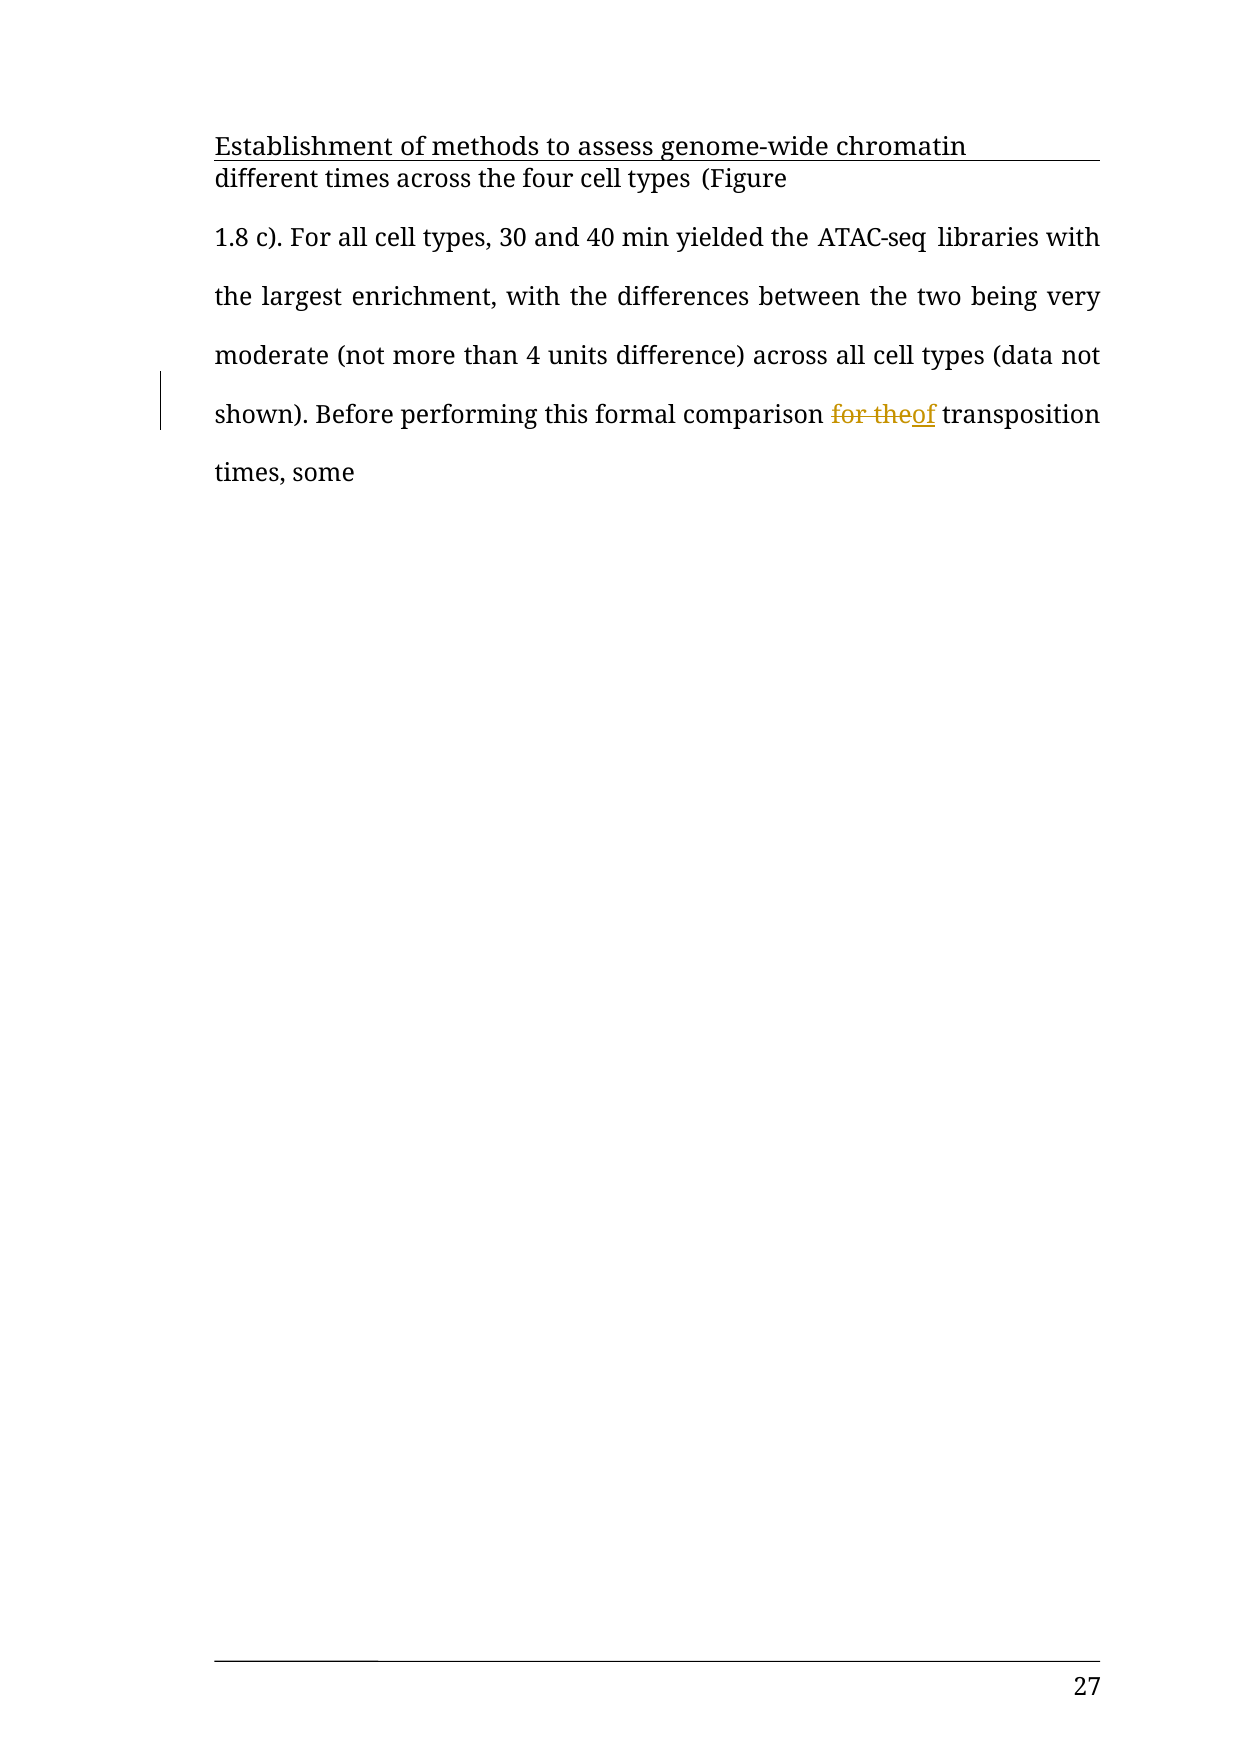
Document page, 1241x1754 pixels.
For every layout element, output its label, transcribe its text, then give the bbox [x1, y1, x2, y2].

text 1.8 c). For all cell types, 30 and 40 min yielded the ATAC-seq libraries with the largest enrichment, with the differences between the two being very moderate (not more than 4 units difference) across all cell types (data not shown). Before performing this formal comparison transposition times, some [214, 220, 1101, 489]
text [214, 160, 1101, 194]
